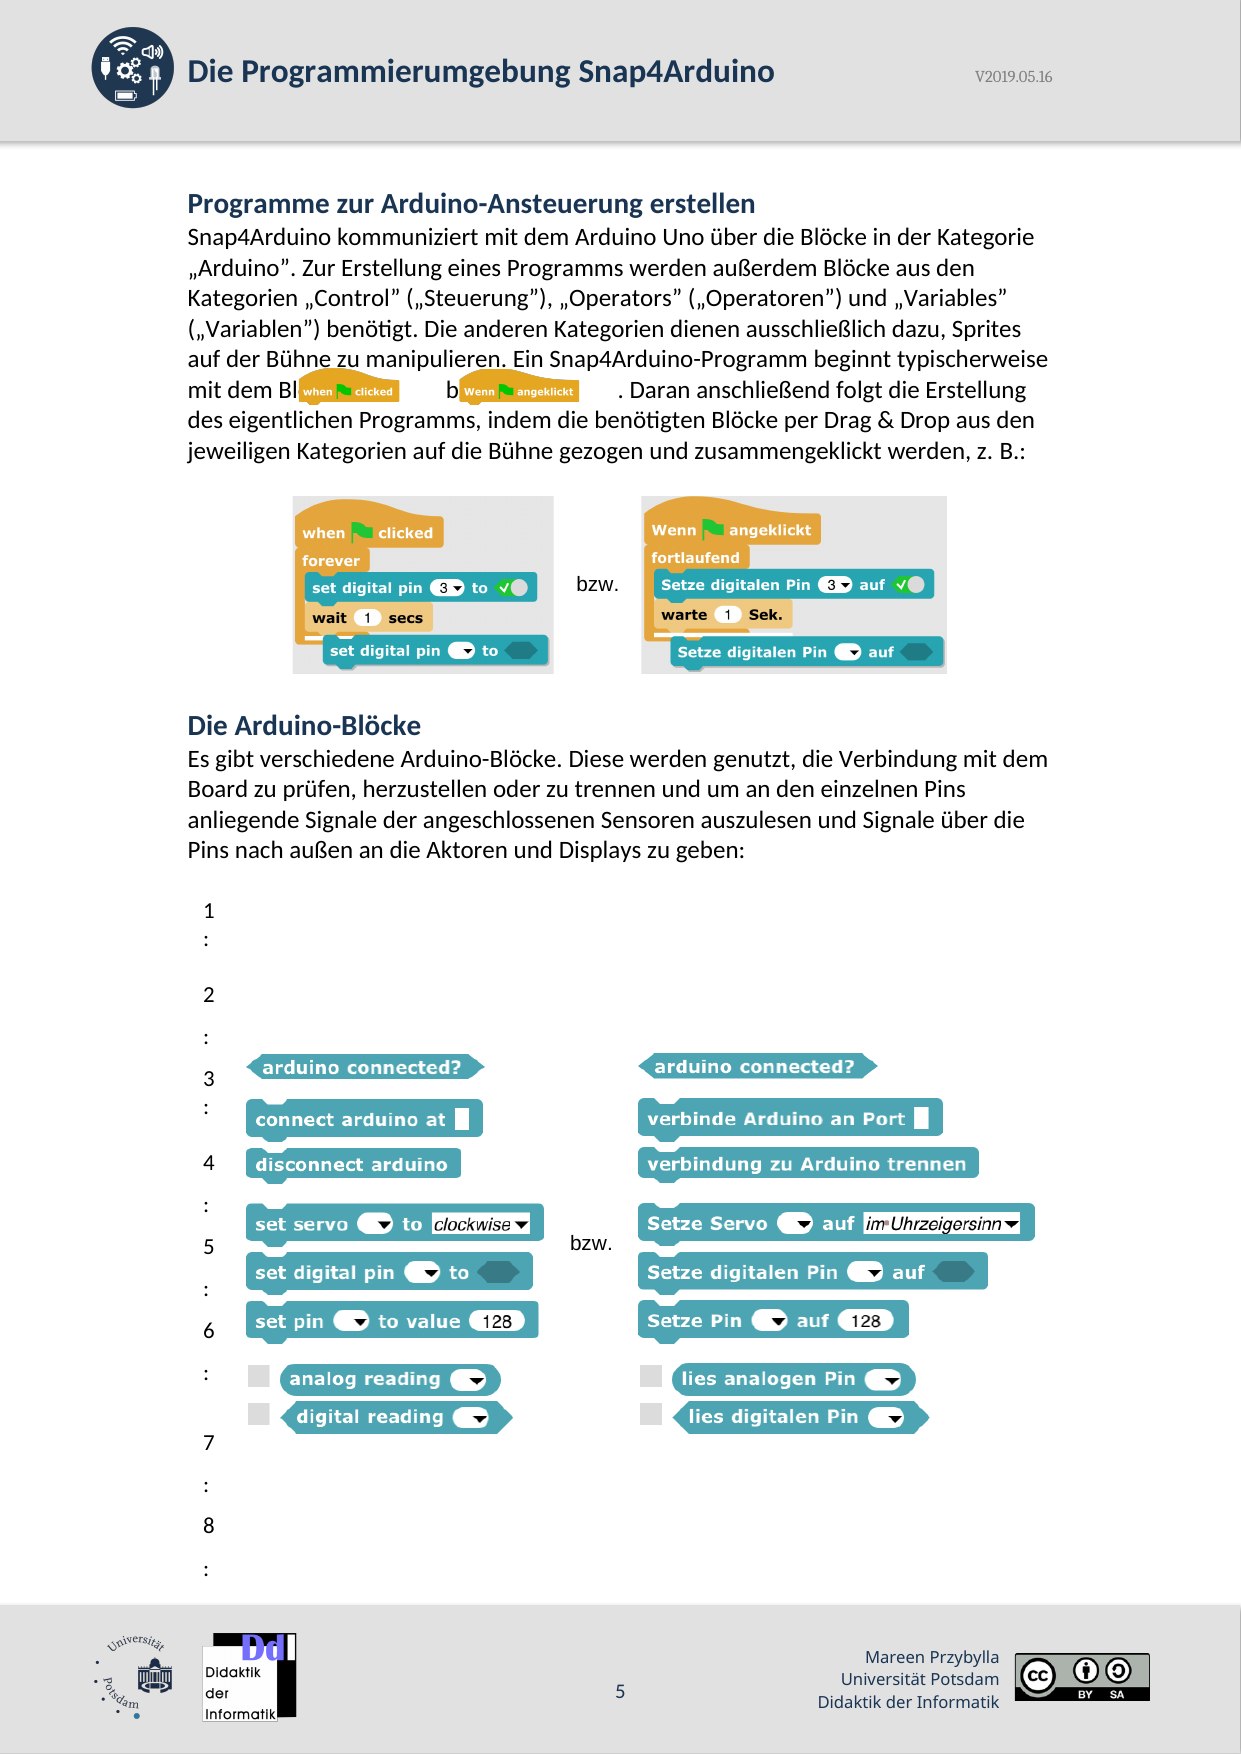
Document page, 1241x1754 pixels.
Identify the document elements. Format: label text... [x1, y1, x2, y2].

picture [292, 496, 554, 674]
table_header [624, 896, 1049, 1595]
table_header [281, 496, 565, 677]
picture [298, 368, 400, 405]
table_header [232, 896, 558, 1595]
picture [635, 1051, 1038, 1436]
table_header [630, 496, 959, 677]
picture [88, 23, 177, 112]
subtitle Programme zur Arduino-Ansteuerung erstellen [187, 186, 1053, 221]
picture [459, 369, 580, 405]
table_header bzw. [559, 896, 624, 1595]
subtitle Die Arduino-Blöcke [187, 707, 1053, 743]
picture [641, 496, 947, 674]
table_header 1: 2: 3: 4: 5: 6: 7: 8: [192, 896, 232, 1595]
picture [243, 1051, 547, 1436]
text Snap4Arduino kommuniziert mit dem Arduino Uno über die Blöcke in der Kategorie „Arduino”. Zur Erstellung eines Programms werden außerdem Blöcke aus den Kategorien „Control” („Steuerung”), „Operators” („Operatoren”) und „Variables” („Variablen”) benötigt. Die anderen Kategorien dienen ausschließlich dazu, Sprites auf der Bühne zu manipulieren. Ein Snap4Arduino-Programm beginnt typischerweise mit dem Block bzw. . Daran anschließend folgt die Erstellung des eigentlichen Programms, indem die benötigten Blöcke per Drag & Drop aus den jeweiligen Kategorien auf die Bühne gezogen und zusammengeklickt werden, z. B.: [187, 221, 1053, 465]
text Es gibt verschiedene Arduino-Blöcke. Diese werden genutzt, die Verbindung mit dem Board zu prüfen, herzustellen oder zu trennen und um an den einzelnen Pins anliegende Signale der angeschlossenen Sensoren auszulesen und Signale über die Pins nach außen an die Aktoren und Displays zu geben: [187, 743, 1053, 865]
table_header bzw. [565, 496, 630, 677]
picture [90, 1633, 176, 1722]
picture [202, 1633, 297, 1722]
picture [1014, 1653, 1150, 1701]
